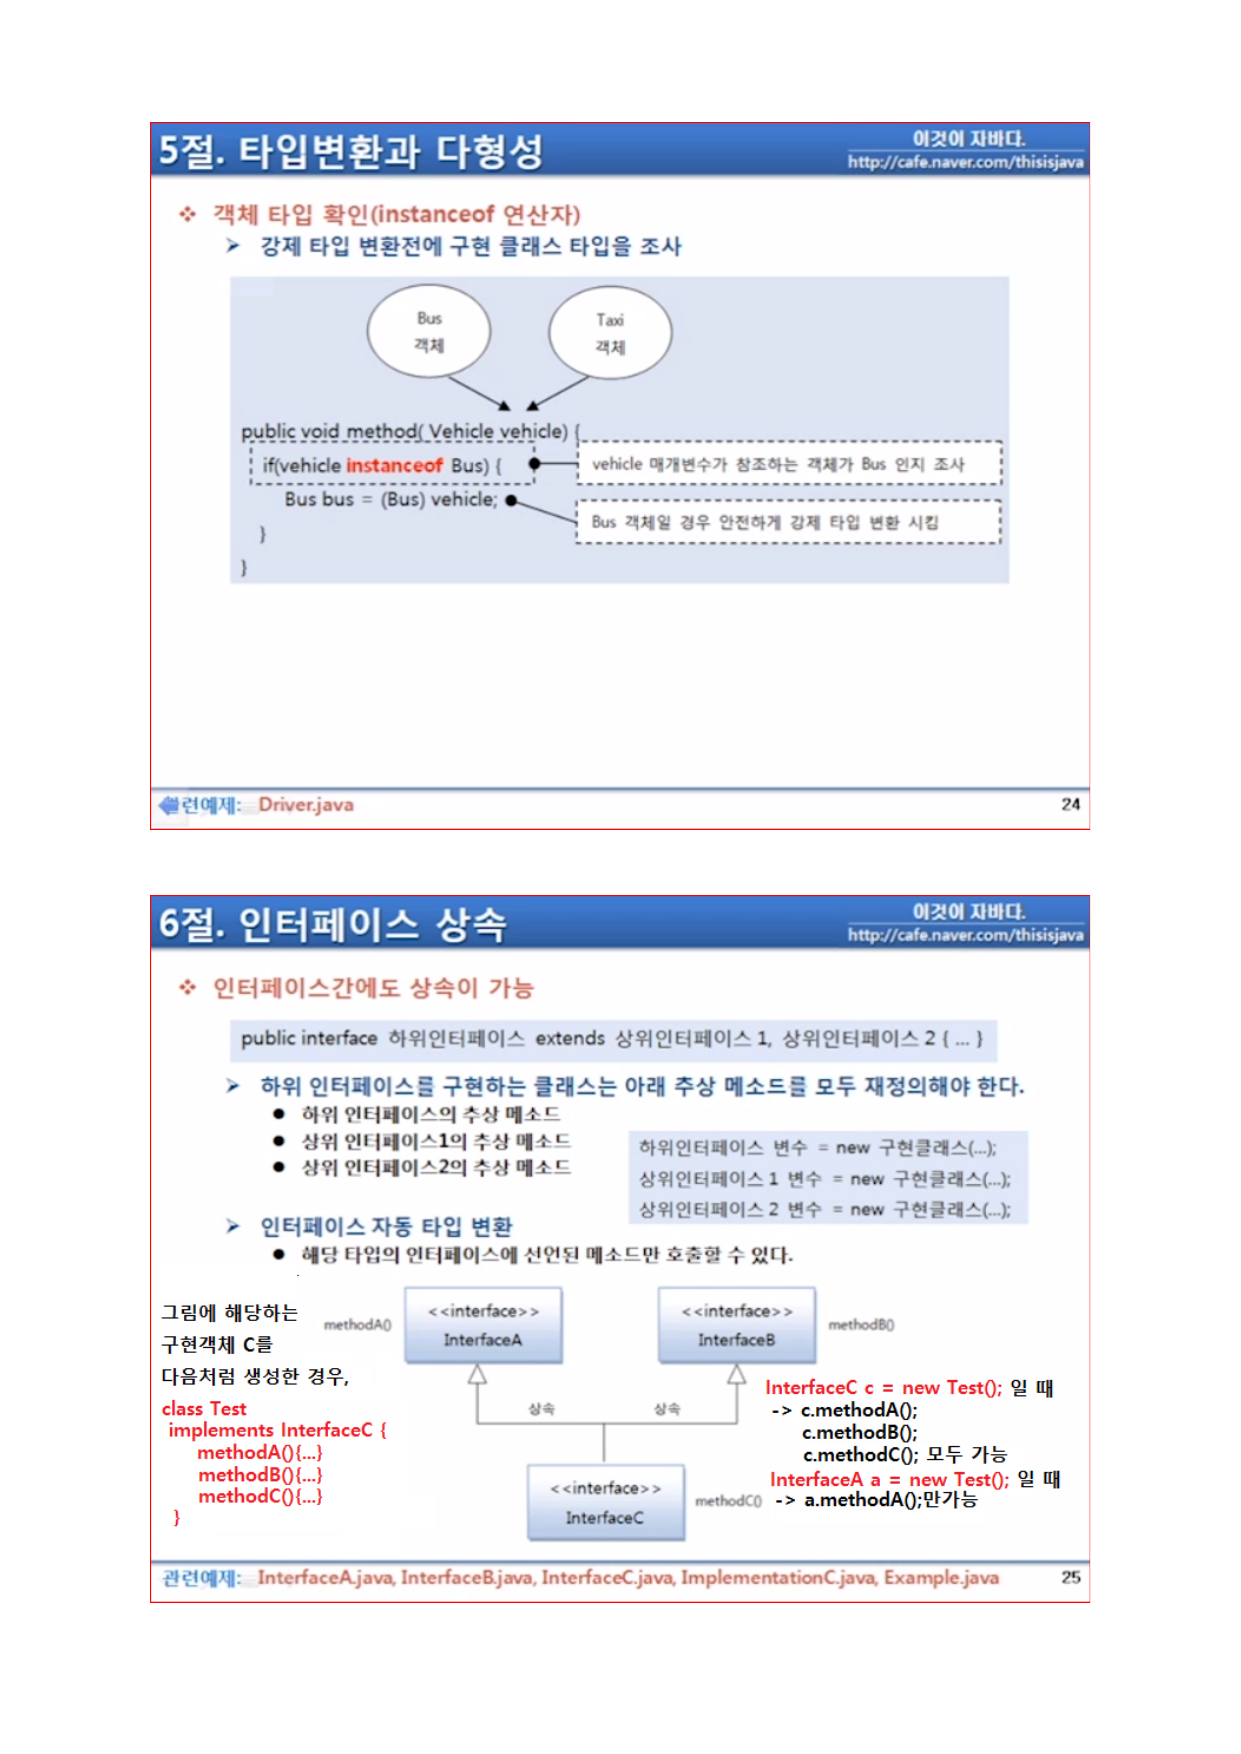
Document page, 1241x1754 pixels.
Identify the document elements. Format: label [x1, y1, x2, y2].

picture [150, 122, 1091, 830]
picture [150, 895, 1091, 1603]
